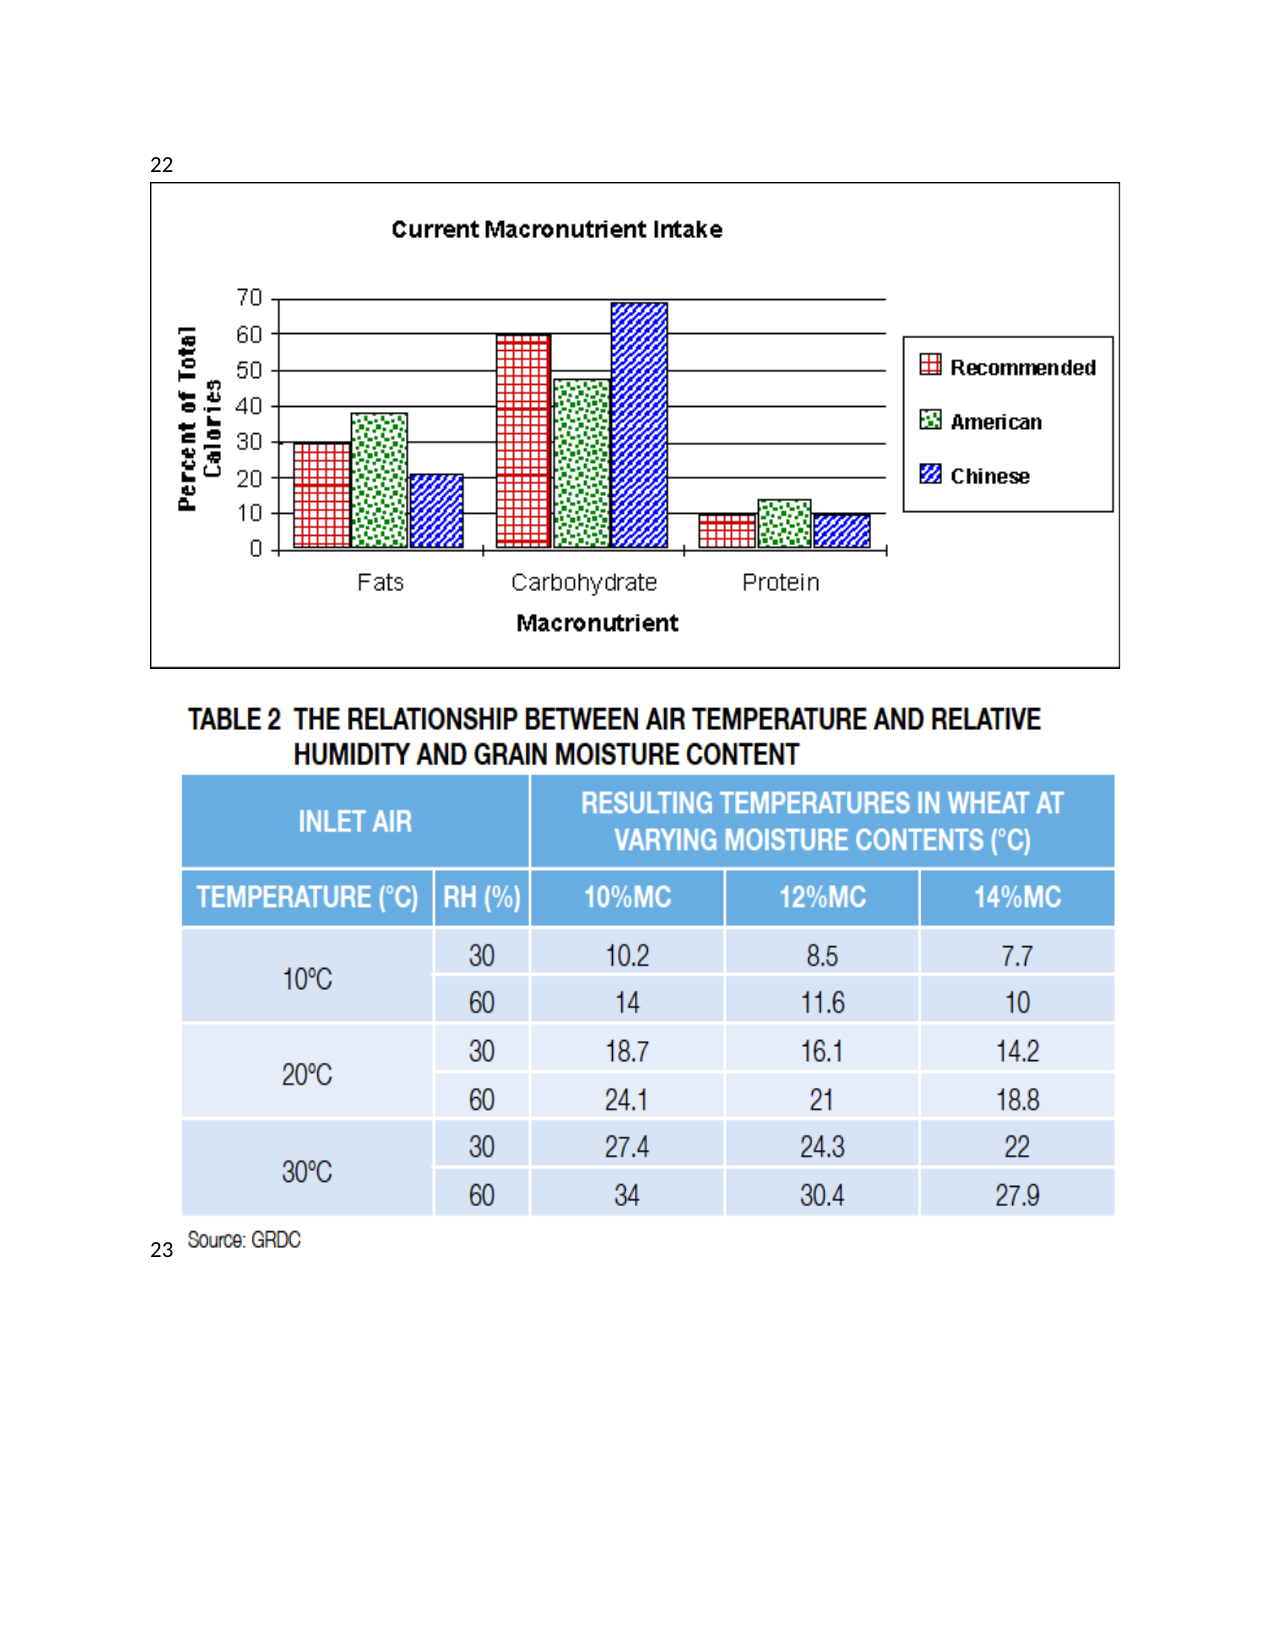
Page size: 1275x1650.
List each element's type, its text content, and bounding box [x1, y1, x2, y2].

picture [173, 693, 1125, 1258]
picture [150, 182, 1121, 669]
